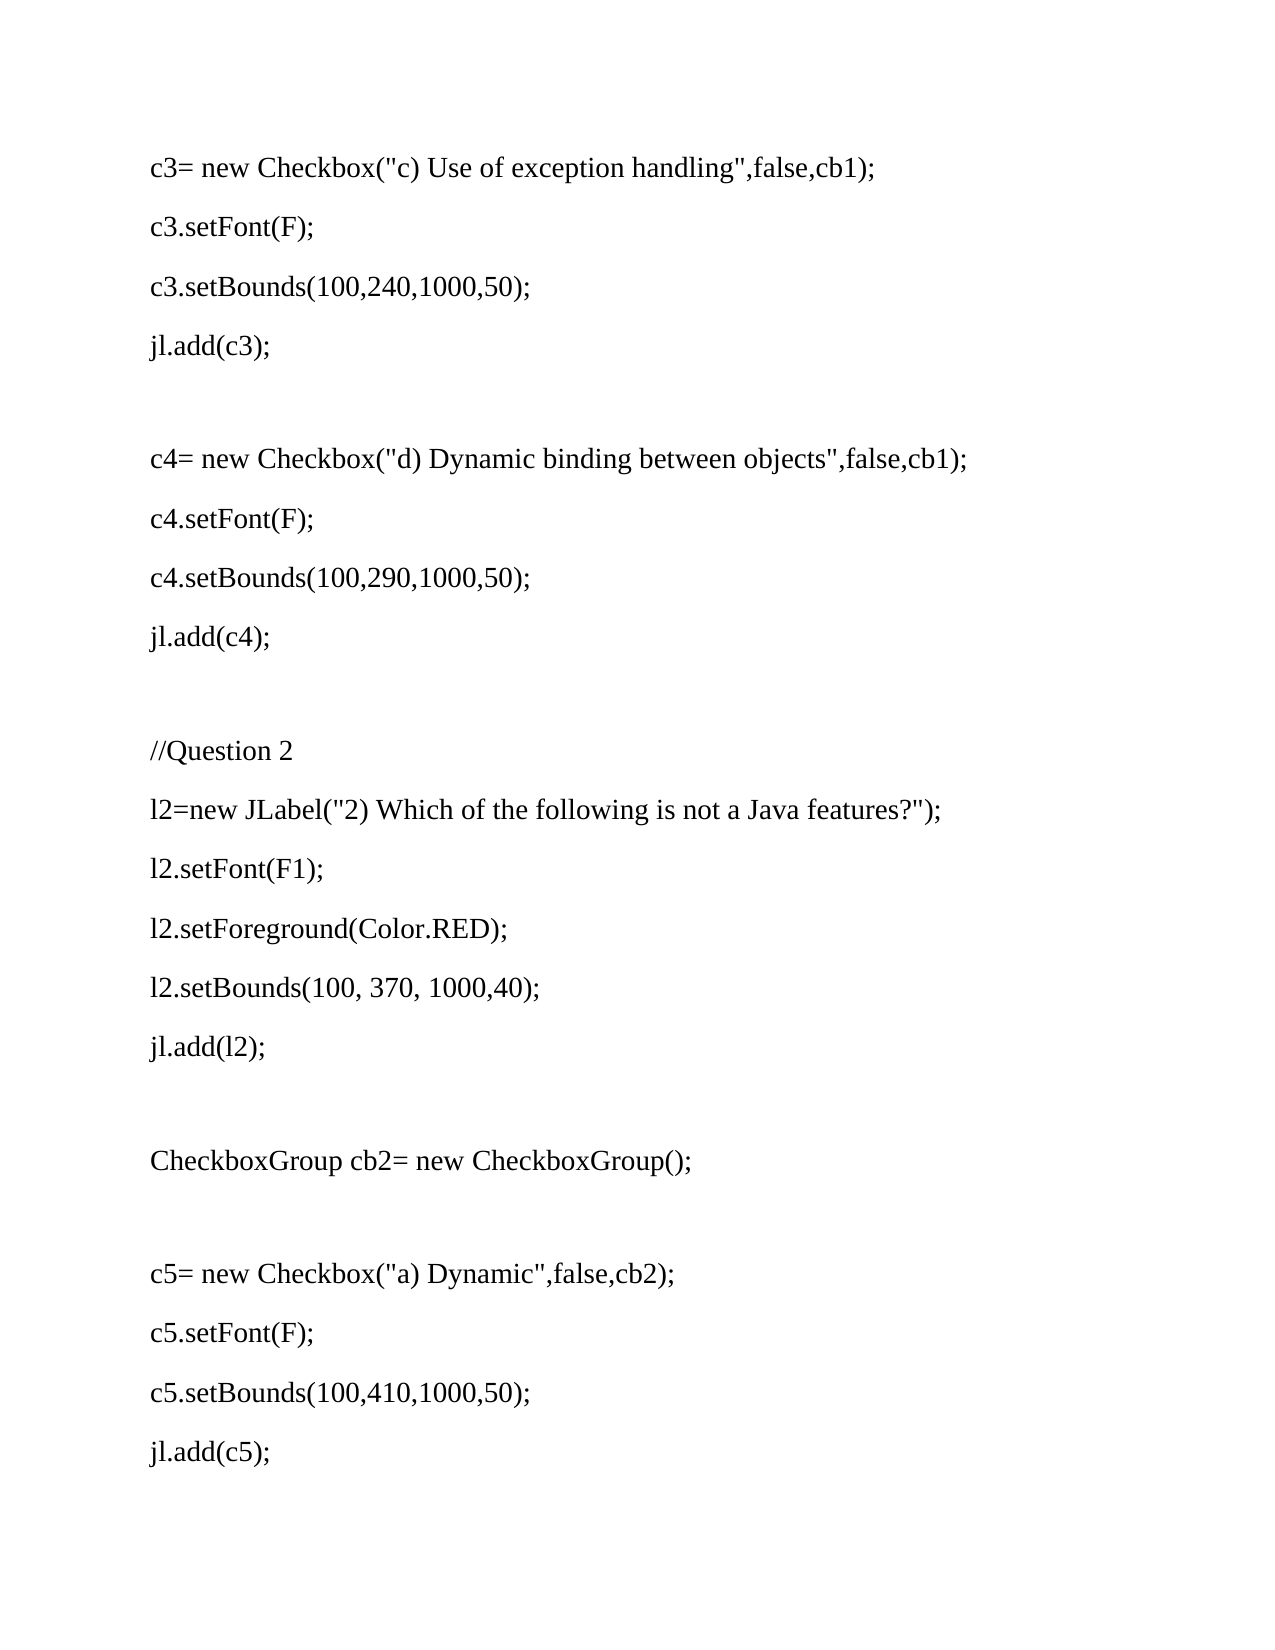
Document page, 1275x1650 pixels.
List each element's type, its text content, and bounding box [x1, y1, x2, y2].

text c3.setBounds(100,240,1000,50); [150, 269, 1125, 302]
text jl.add(c4); [150, 619, 1125, 653]
text l2.setForeground(Color.RED); [150, 911, 1125, 944]
text l2=new JLabel("2) Which of the following is not a Java features?"); [150, 792, 1125, 826]
text jl.add(c5); [150, 1434, 1125, 1468]
text c5= new Checkbox("a) Dynamic",false,cb2); [150, 1256, 1125, 1289]
text CheckboxGroup cb2= new CheckboxGroup(); [150, 1143, 1125, 1176]
text c3= new Checkbox("c) Use of exception handling",false,cb1); [150, 150, 1125, 183]
text c3.setFont(F); [150, 209, 1125, 243]
text c4.setFont(F); [150, 501, 1125, 534]
text c4= new Checkbox("d) Dynamic binding between objects",false,cb1); [150, 441, 1125, 475]
text c5.setBounds(100,410,1000,50); [150, 1375, 1125, 1408]
text l2.setBounds(100, 370, 1000,40); [150, 970, 1125, 1004]
text l2.setFont(F1); [150, 851, 1125, 885]
text //Question 2 [150, 733, 1125, 766]
text jl.add(l2); [150, 1029, 1125, 1063]
text c4.setBounds(100,290,1000,50); [150, 560, 1125, 594]
text c5.setFont(F); [150, 1315, 1125, 1349]
text jl.add(c3); [150, 328, 1125, 362]
